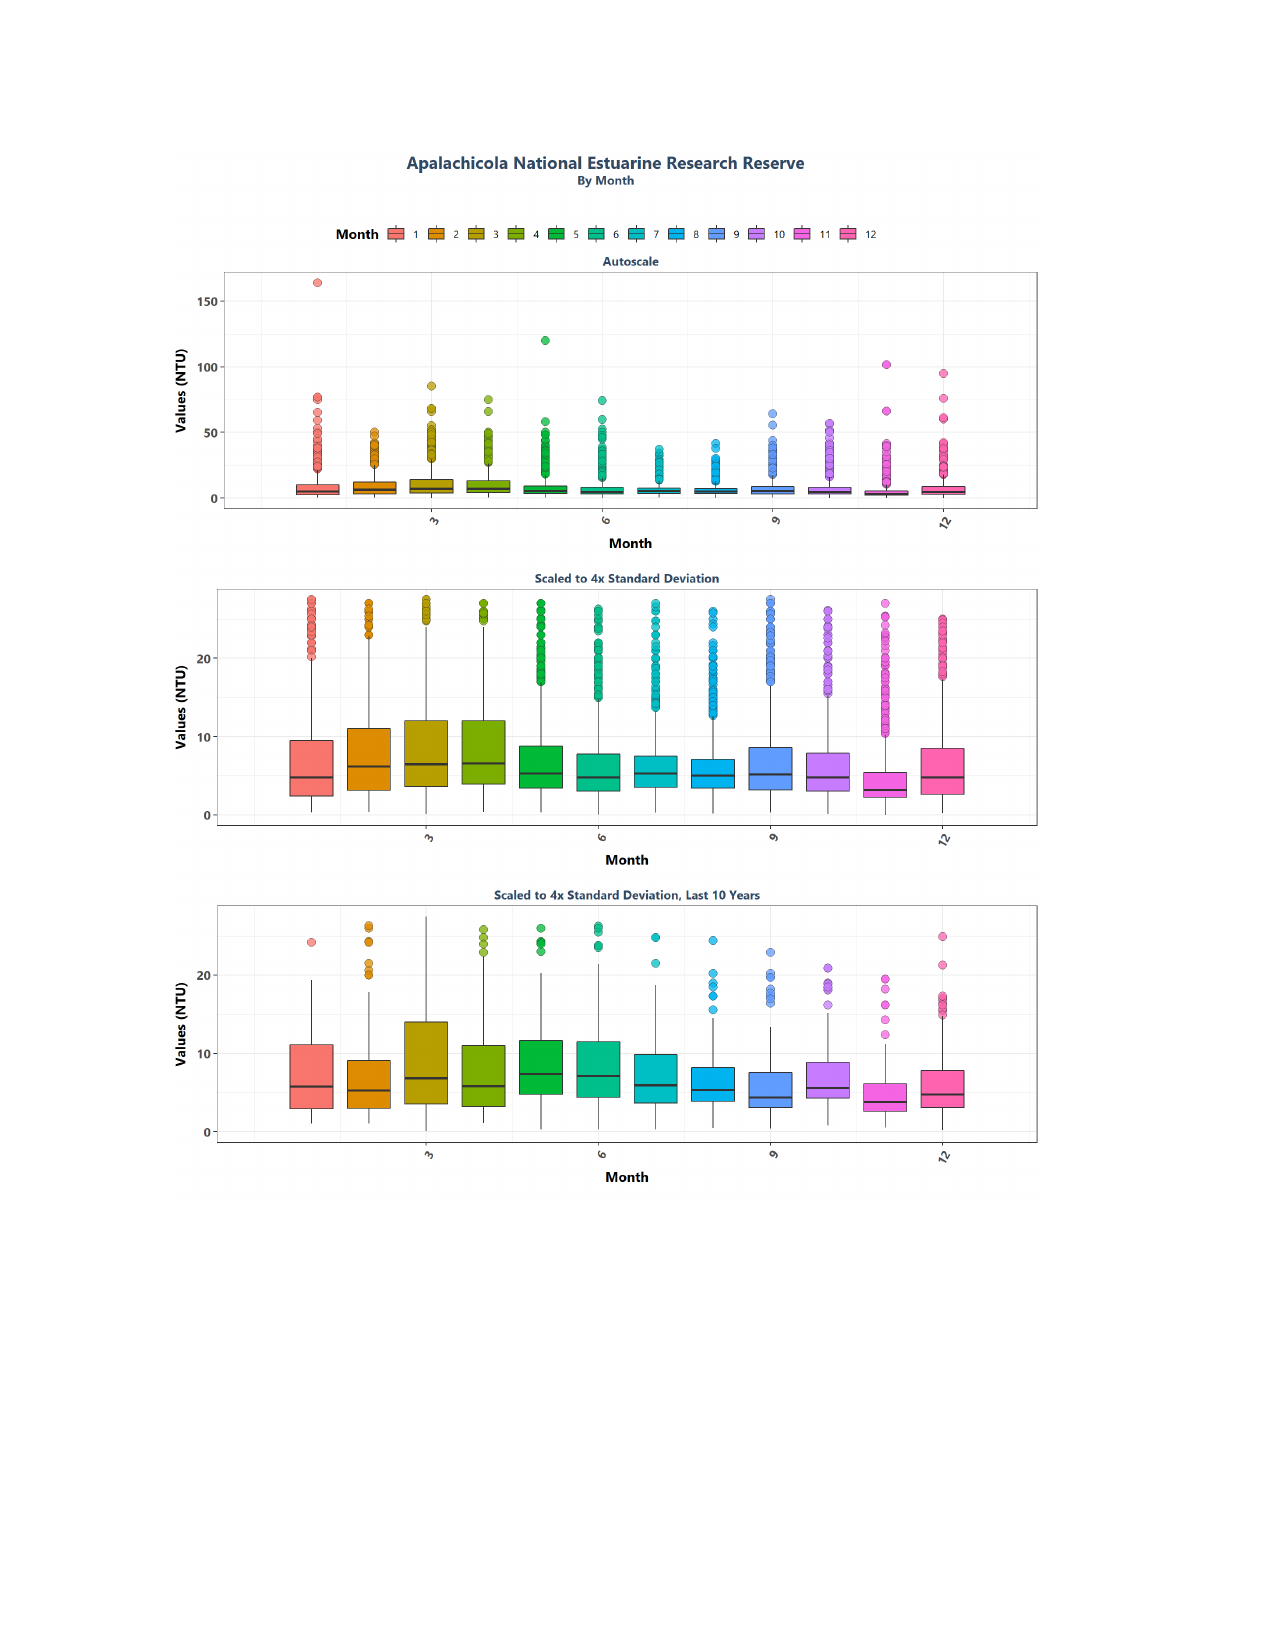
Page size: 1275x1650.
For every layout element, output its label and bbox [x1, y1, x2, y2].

picture [168, 150, 1044, 1200]
